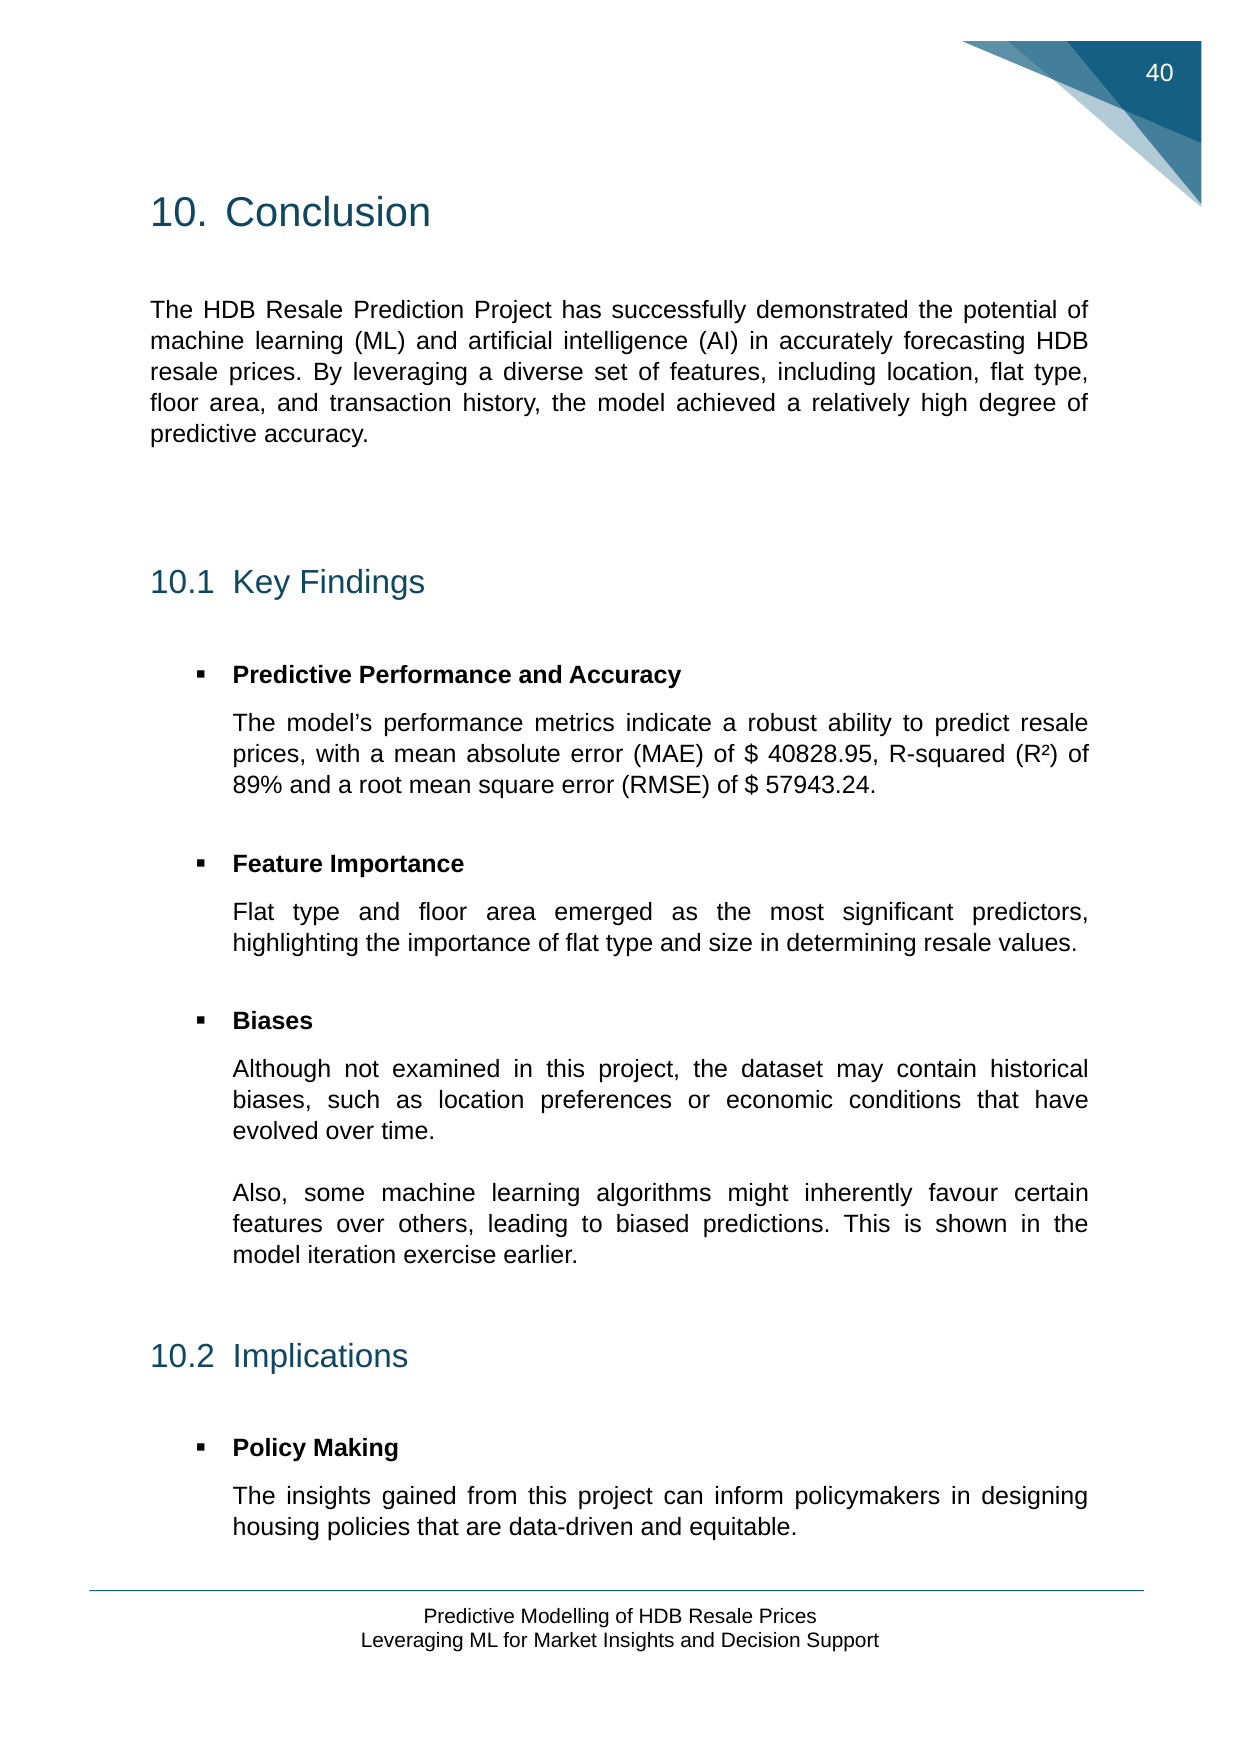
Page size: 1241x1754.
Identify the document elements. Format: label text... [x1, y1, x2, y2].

text Also, some machine learning algorithms might inherently favour certain features over others, leading to biased predictions. This is shown in the model iteration exercise earlier. [232, 1178, 1090, 1269]
subtitle Key Findings [150, 562, 1090, 601]
text Although not examined in this project, the dataset may contain historical biases, such as location preferences or economic conditions that have evolved over time. [232, 1054, 1090, 1145]
text Biases [195, 1006, 1090, 1035]
text The HDB Resale Prediction Project has successfully demonstrated the potential of machine learning (ML) and artificial intelligence (AI) in accurately forecasting HDB resale prices. By leveraging a diverse set of features, including location, flat type, floor area, and transaction history, the model achieved a relatively high degree of predictive accuracy. [150, 295, 1090, 448]
text Feature Importance [195, 849, 1090, 877]
text Flat type and floor area emerged as the most significant predictors, highlighting the importance of flat type and size in determining resale values. [232, 896, 1090, 956]
text Predictive Performance and Accuracy [195, 660, 1090, 689]
subtitle Implications [150, 1336, 1090, 1374]
picture [962, 41, 1202, 207]
text The insights gained from this project can inform policymakers in designing housing policies that are data-driven and equitable. [232, 1481, 1090, 1541]
text Policy Making [195, 1433, 1090, 1462]
subtitle Conclusion [150, 187, 1090, 235]
text The model’s performance metrics indicate a robust ability to predict resale prices, with a mean absolute error (MAE) of $ 40828.95, R-squared (R²) of 89% and a root mean square error (RMSE) of $ 57943.24. [232, 708, 1090, 799]
